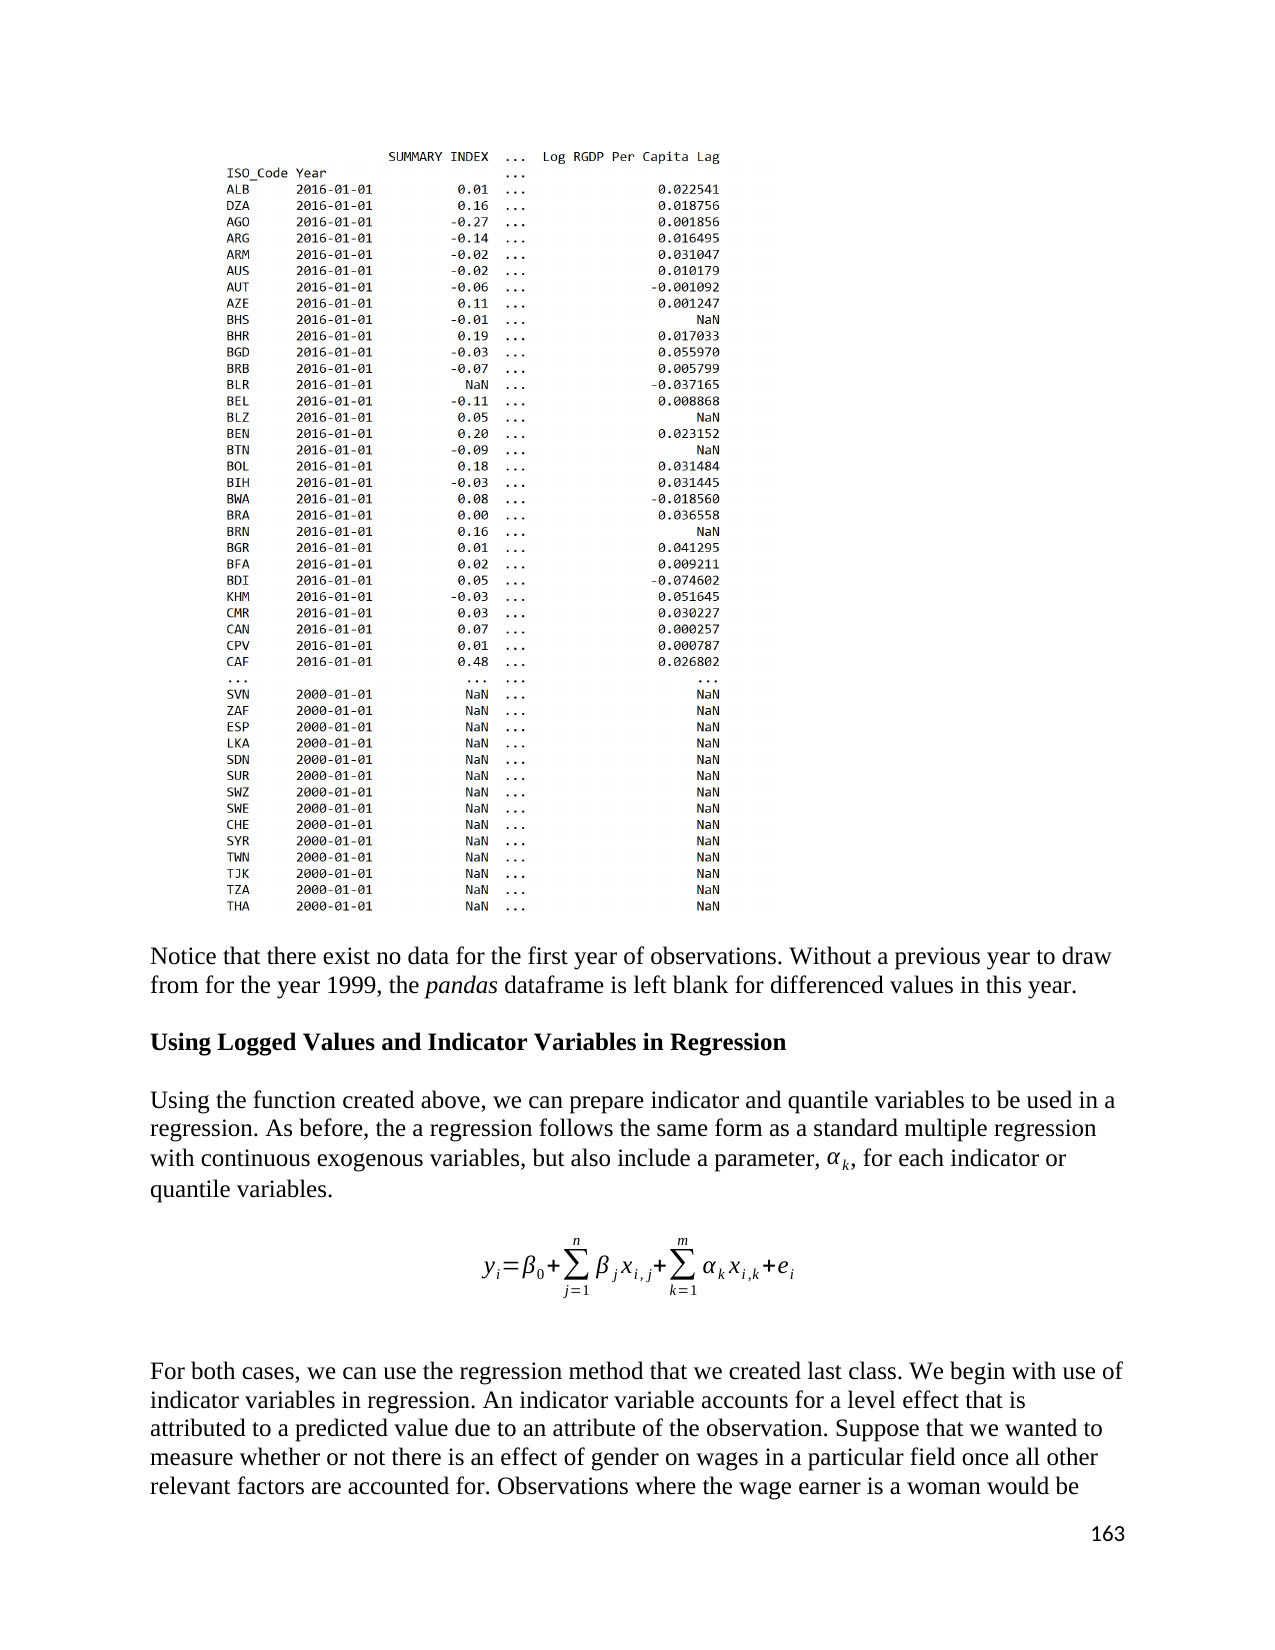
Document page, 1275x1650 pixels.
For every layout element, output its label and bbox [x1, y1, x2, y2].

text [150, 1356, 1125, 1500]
picture [225, 150, 785, 913]
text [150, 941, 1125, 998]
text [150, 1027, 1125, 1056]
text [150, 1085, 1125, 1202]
